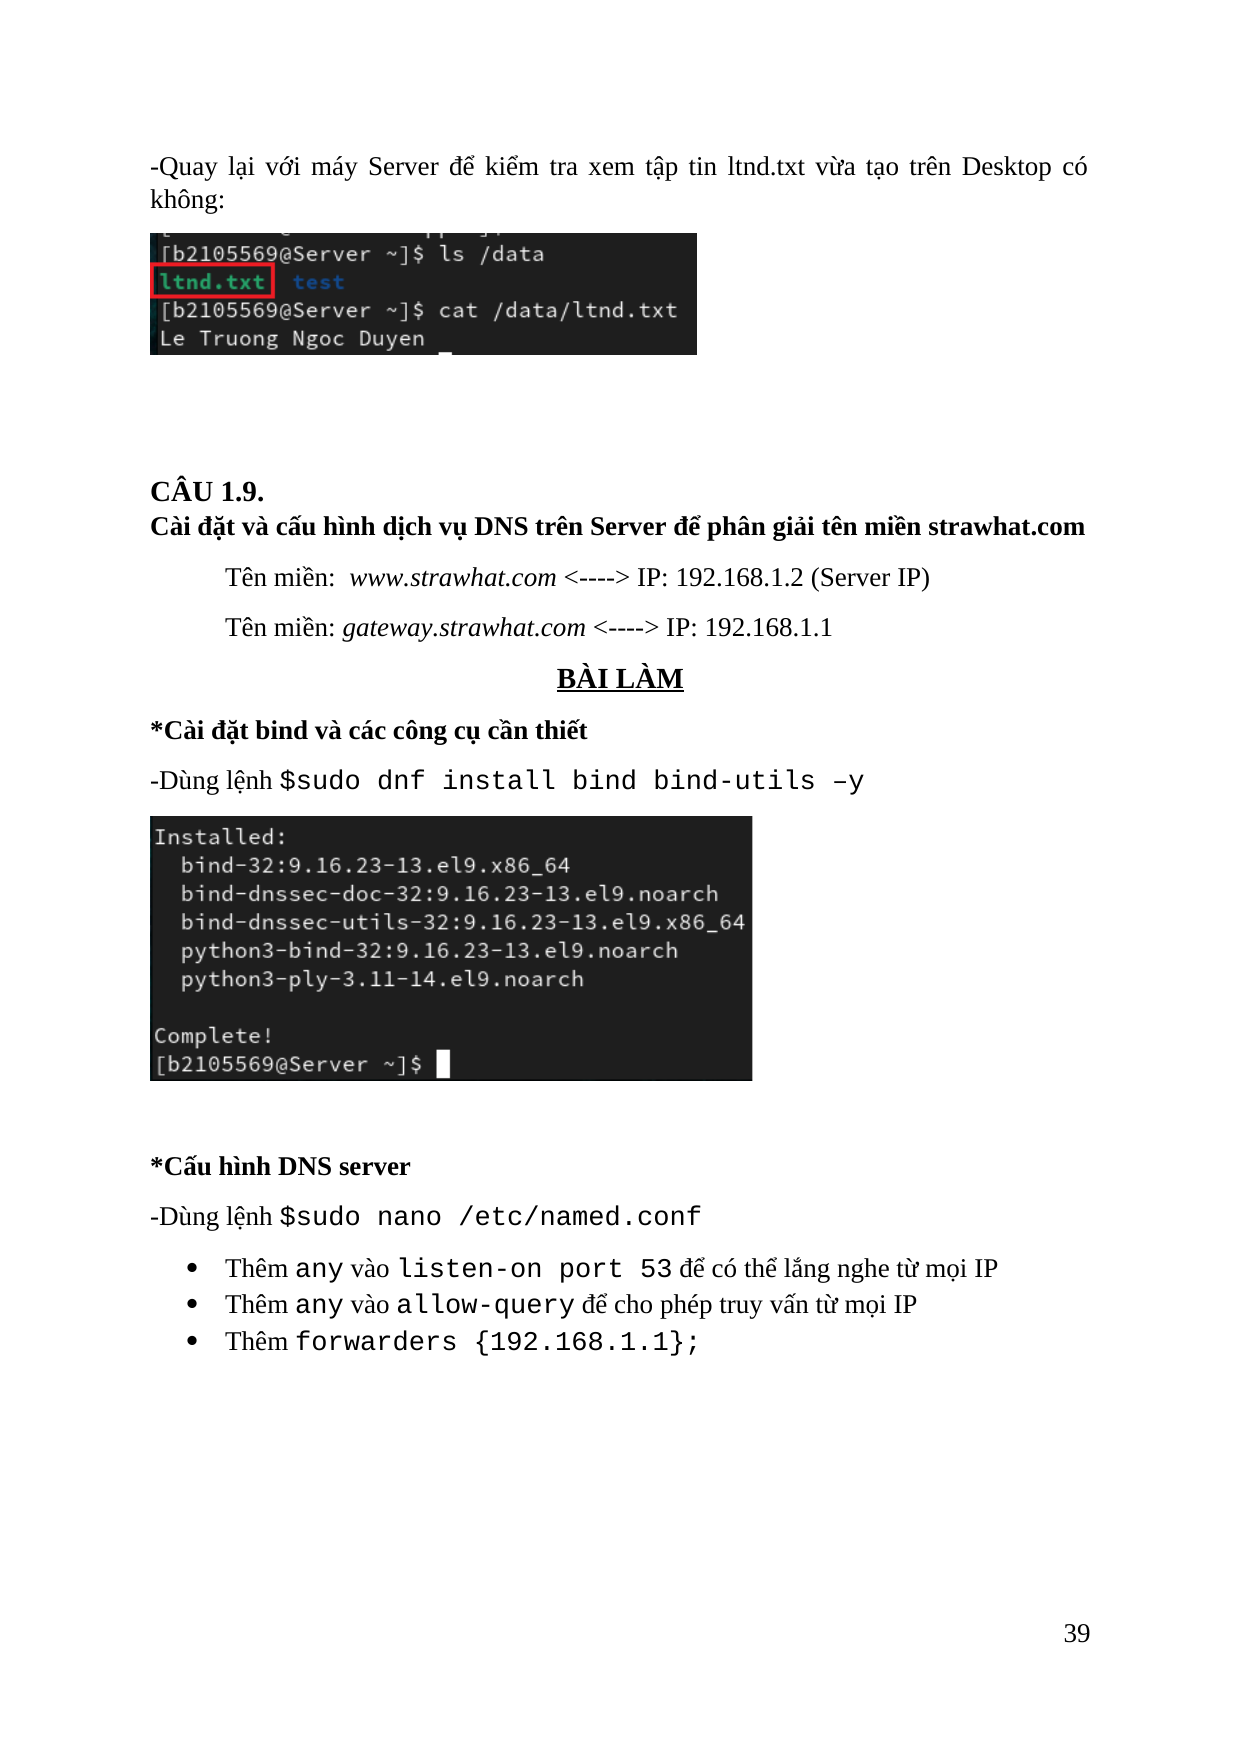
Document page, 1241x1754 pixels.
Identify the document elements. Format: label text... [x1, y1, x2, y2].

text BÀI LÀM [150, 661, 1090, 694]
subtitle CÂU 1.9. [150, 474, 1090, 508]
text -Dùng lệnh $sudo nano /etc/named.conf [150, 1200, 1090, 1233]
picture [150, 816, 753, 1081]
list Thêm forwarders {192.168.1.1}; [187, 1324, 1090, 1358]
text -Quay lại với máy Server để kiểm tra xem tập tin ltnd.txt vừa tạo trên Desktop có không: [150, 150, 1090, 215]
text Tên miền: www.strawhat.com <----> IP: 192.168.1.2 (Server IP) [150, 561, 1090, 592]
text Cài đặt và cấu hình dịch vụ DNS trên Server để phân giải tên miền strawhat.com [150, 510, 1090, 542]
text -Dùng lệnh $sudo dnf install bind bind-utils –y [150, 764, 1090, 797]
text *Cài đặt bind và các công cụ cần thiết [150, 714, 1090, 745]
text Tên miền: gateway.strawhat.com <----> IP: 192.168.1.1 [150, 611, 1090, 642]
text *Cấu hình DNS server [150, 1149, 1090, 1181]
picture [150, 233, 697, 355]
list Thêm any vào allow-query để cho phép truy vấn từ mọi IP [187, 1288, 1090, 1322]
list Thêm any vào listen-on port 53 để có thể lắng nghe từ mọi IP [187, 1252, 1090, 1286]
